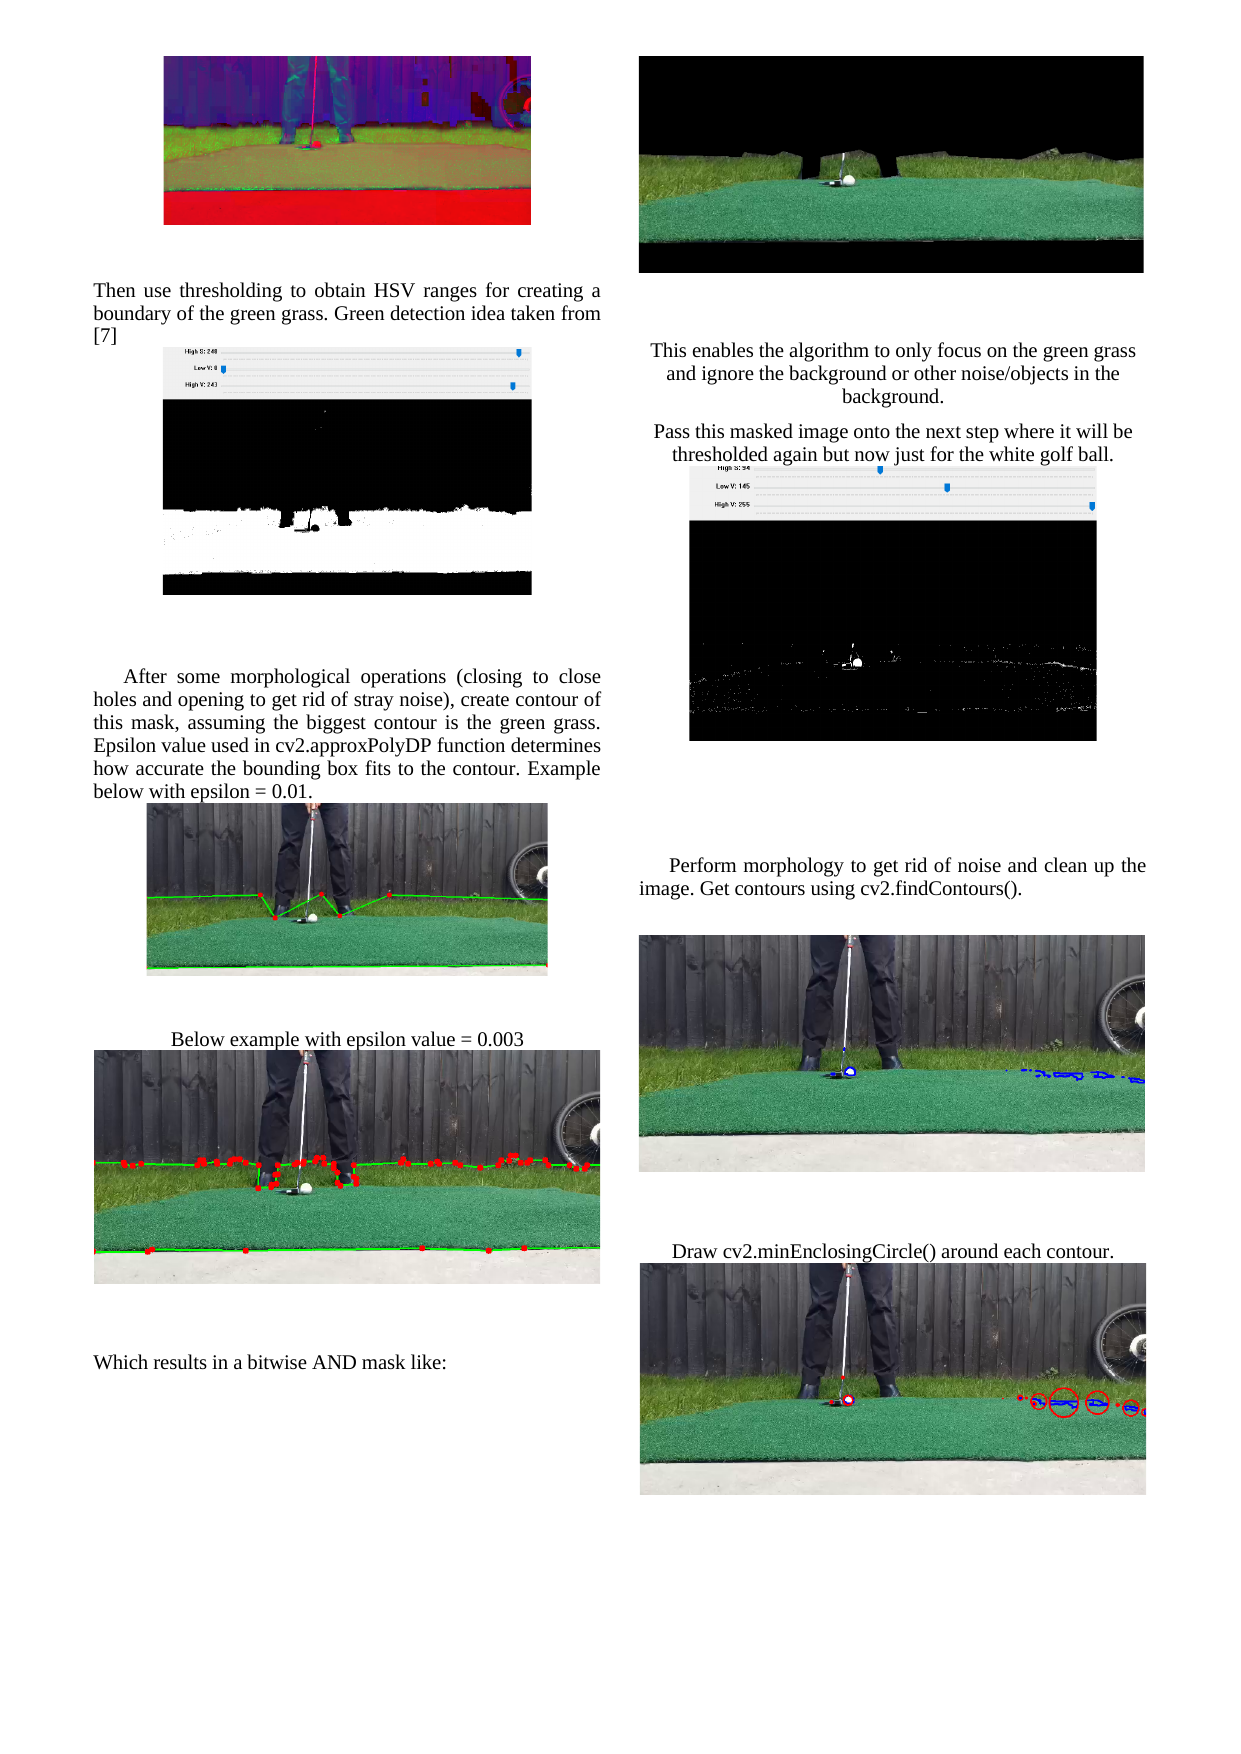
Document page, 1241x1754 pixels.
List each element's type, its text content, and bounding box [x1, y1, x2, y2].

text Pass this masked image onto the next step where it will be thresholded again but now just for the white golf ball. [639, 421, 1147, 466]
picture [639, 1263, 1147, 1495]
text Perform morphology to get rid of noise and clean up the image. Get contours using cv2.findContours(). [639, 854, 1147, 900]
text Below example with epsilon value = 0.003 [93, 1028, 601, 1051]
picture [689, 466, 1097, 741]
picture [638, 935, 1145, 1172]
picture [163, 56, 531, 225]
text Draw cv2.minEnclosingCircle() around each contour. [639, 1241, 1147, 1263]
picture [94, 1050, 601, 1284]
text Then use thresholding to obtain HSV ranges for creating a boundary of the green grass. Green detection idea taken from [7] [93, 279, 601, 347]
text Which results in a bitwise AND mask like: [93, 1351, 601, 1374]
picture [146, 803, 548, 976]
picture [162, 347, 532, 595]
text After some morphological operations (closing to close holes and opening to get rid of stray noise), create contour of this mask, assuming the biggest contour is the green grass. Epsilon value used in cv2.approxPolyDP function determines how accurate the bounding box fits to the contour. Example below with epsilon = 0.01. [93, 666, 601, 803]
text This enables the algorithm to only focus on the green grass and ignore the background or other noise/objects in the background. [639, 339, 1147, 408]
picture [638, 56, 1144, 273]
